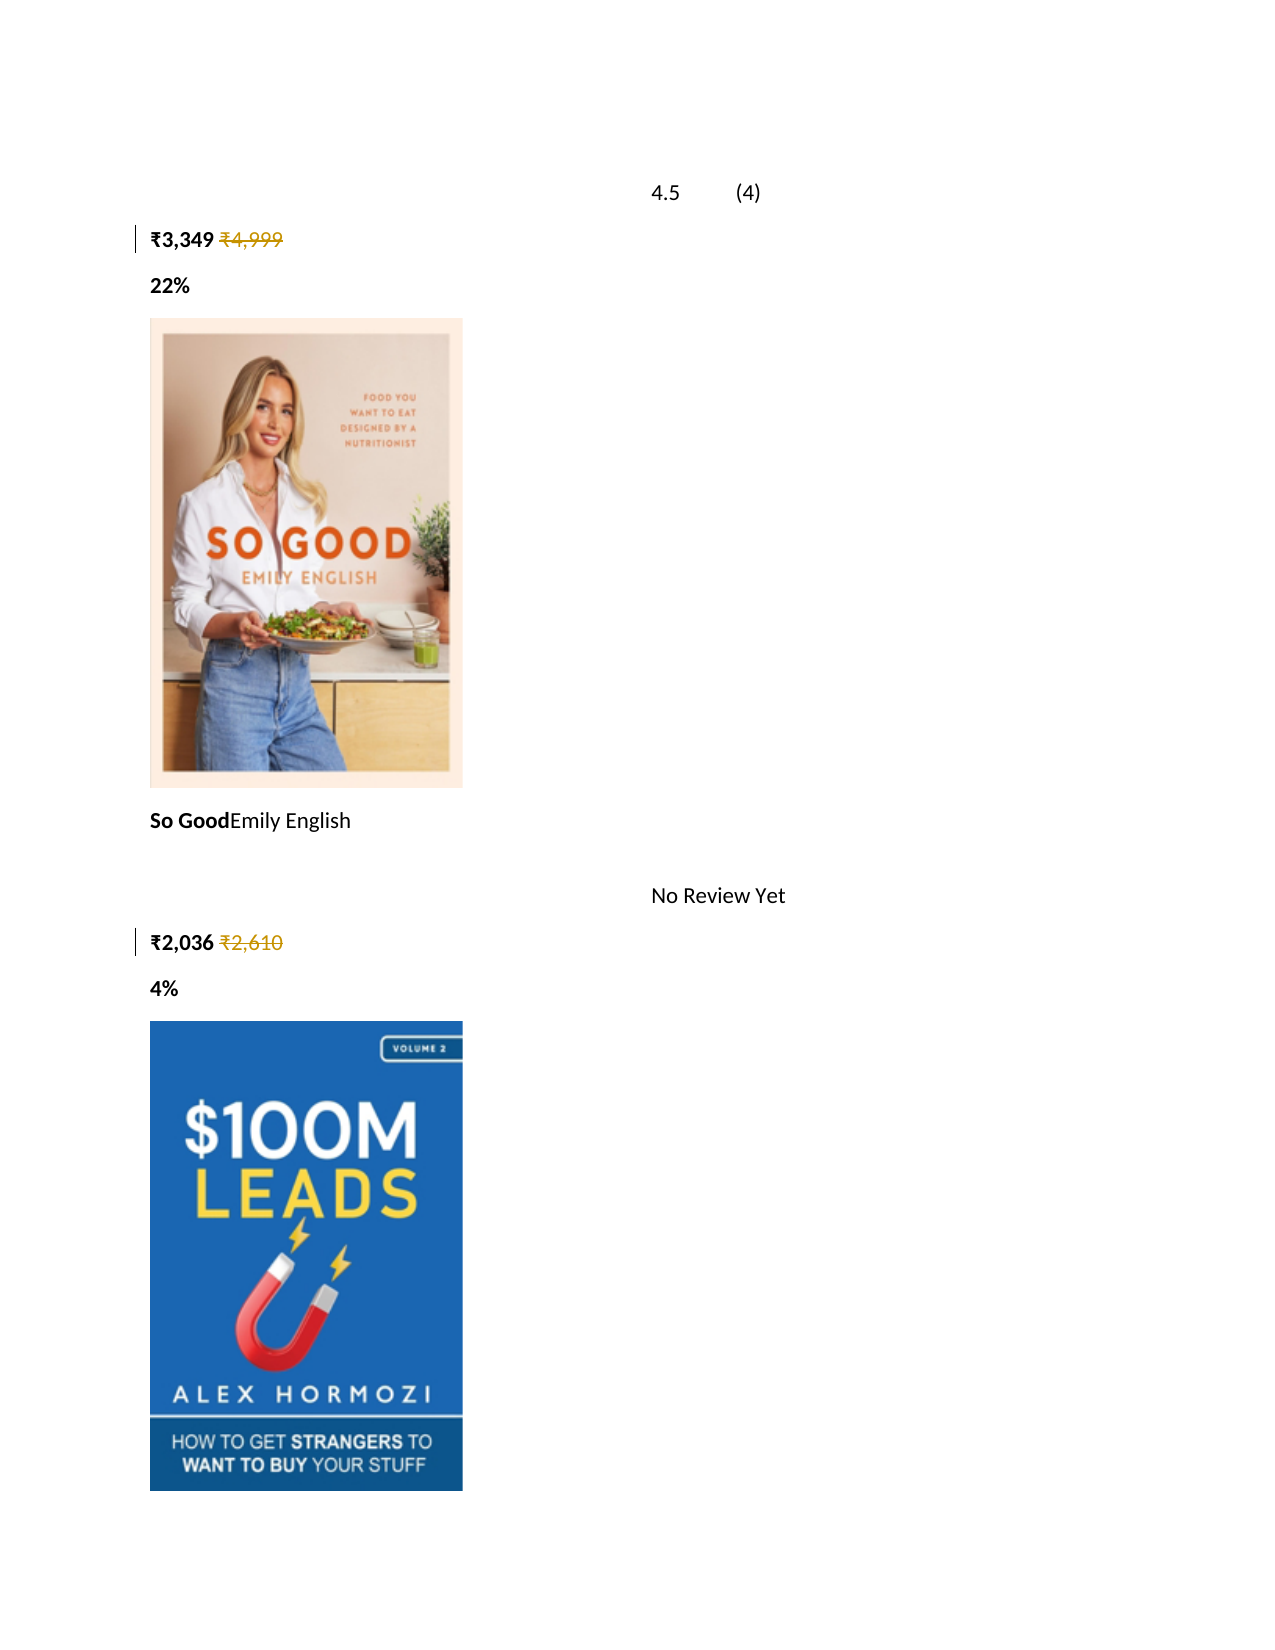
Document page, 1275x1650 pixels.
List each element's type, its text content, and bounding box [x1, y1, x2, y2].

text So GoodEmily English [150, 806, 1125, 834]
text 4% [150, 974, 1125, 1002]
text 4.5 (4) [150, 150, 1125, 206]
picture [150, 1021, 463, 1491]
text No Review Yet [150, 853, 1125, 909]
text 22% [150, 272, 1125, 299]
text ₹2,036 [150, 928, 1125, 956]
picture [150, 318, 463, 788]
text ₹3,349 [150, 225, 1125, 253]
